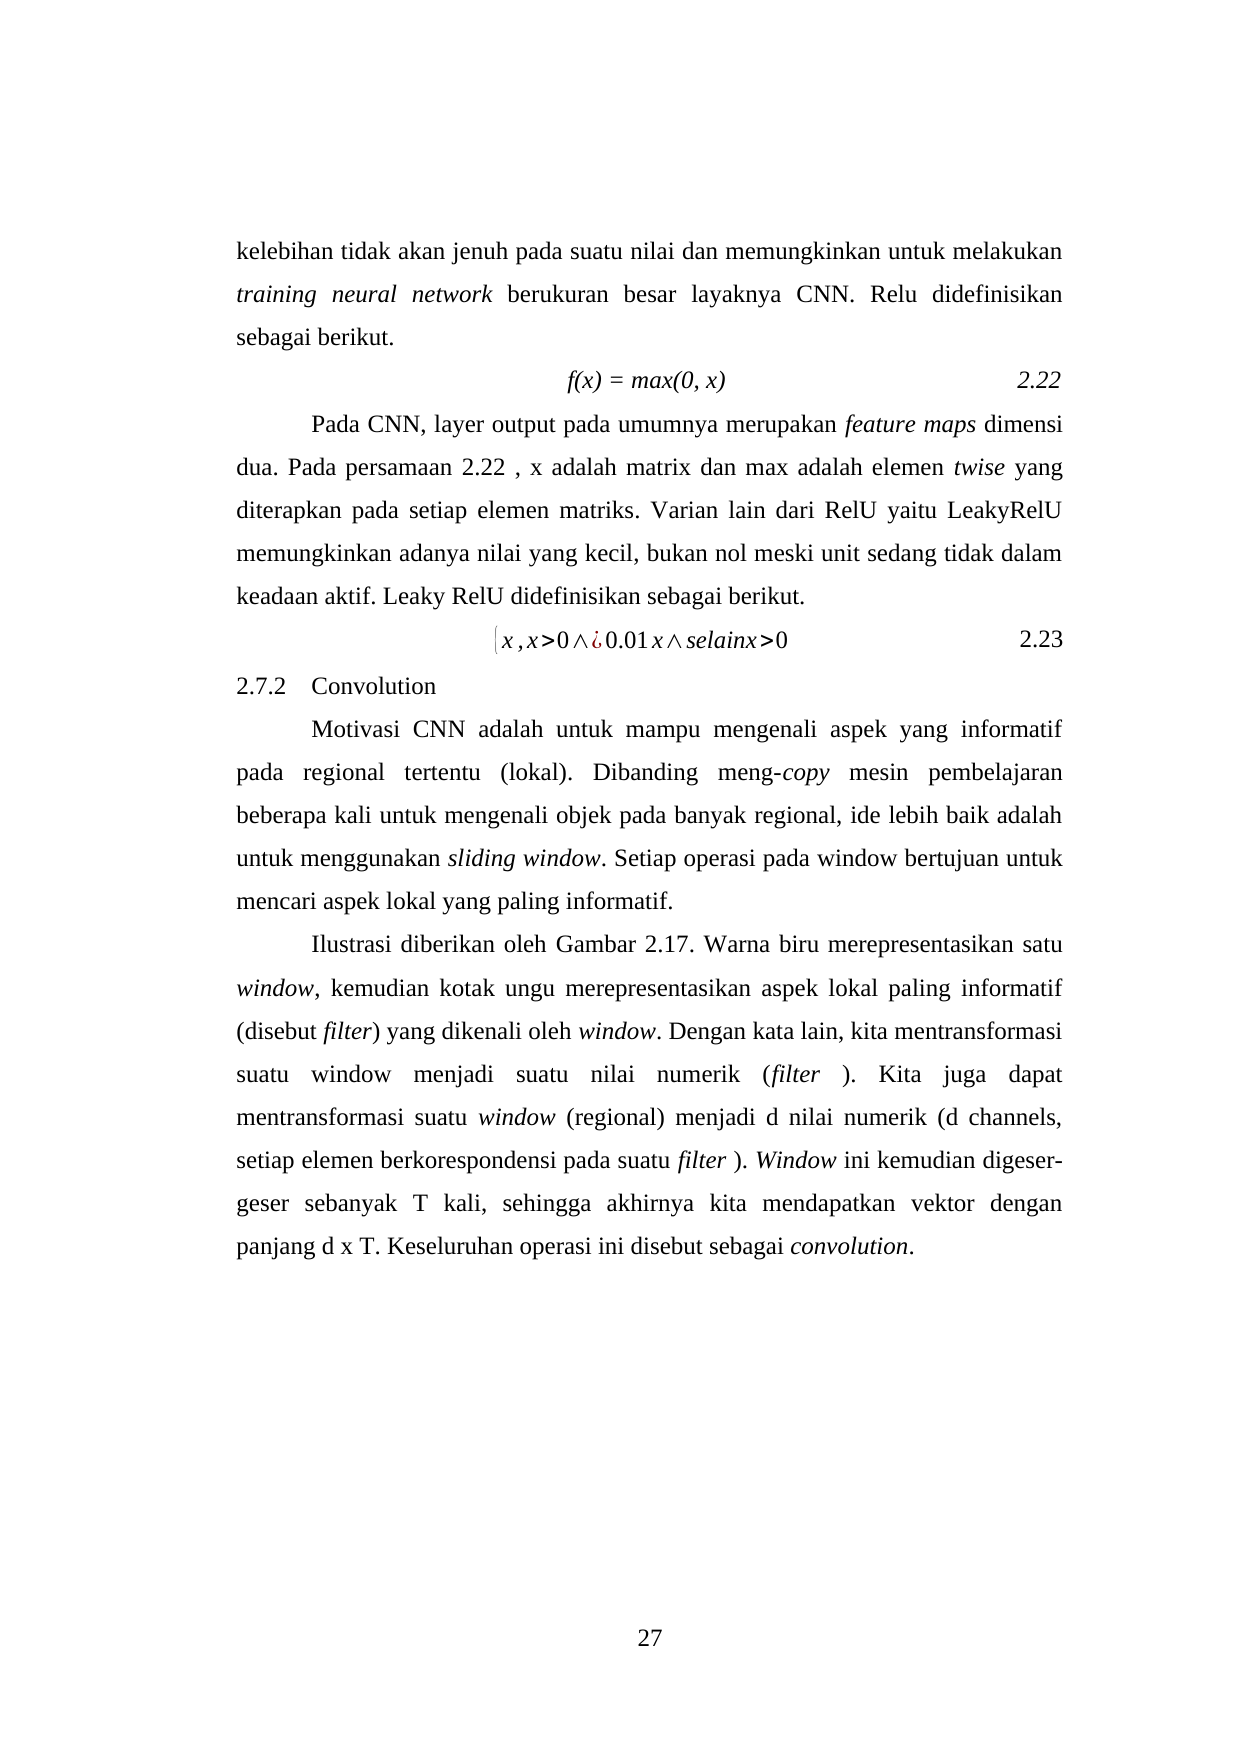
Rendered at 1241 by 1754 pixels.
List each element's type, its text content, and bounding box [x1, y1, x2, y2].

text Ilustrasi diberikan oleh Gambar 2.15. Warna biru merepresentasikan satu window, kemudian kotak ungu merepresentasikan aspek lokal paling informatif (disebut filter) yang dikenali oleh window. Dengan kata lain, kita mentransformasi suatu window menjadi suatu nilai numerik (filter ). Kita juga dapat mentransformasi suatu window (regional) menjadi d nilai numerik (d channels, setiap elemen berkorespondensi pada suatu filter ). Window ini kemudian digeser-geser sebanyak T kali, sehingga akhirnya kita mendapatkan vektor dengan panjang d x T. Keseluruhan operasi ini disebut sebagai convolution. [236, 929, 1063, 1260]
text Motivasi CNN adalah untuk mampu mengenali aspek yang informatif pada regional tertentu (lokal). Dibanding meng-copy mesin pembelajaran beberapa kali untuk mengenali objek pada banyak regional, ide lebih baik adalah untuk menggunakan sliding window. Setiap operasi pada window bertujuan untuk mencari aspek lokal yang paling informatif. [236, 714, 1063, 915]
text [236, 236, 1063, 351]
subtitle Convolution [236, 671, 1063, 699]
